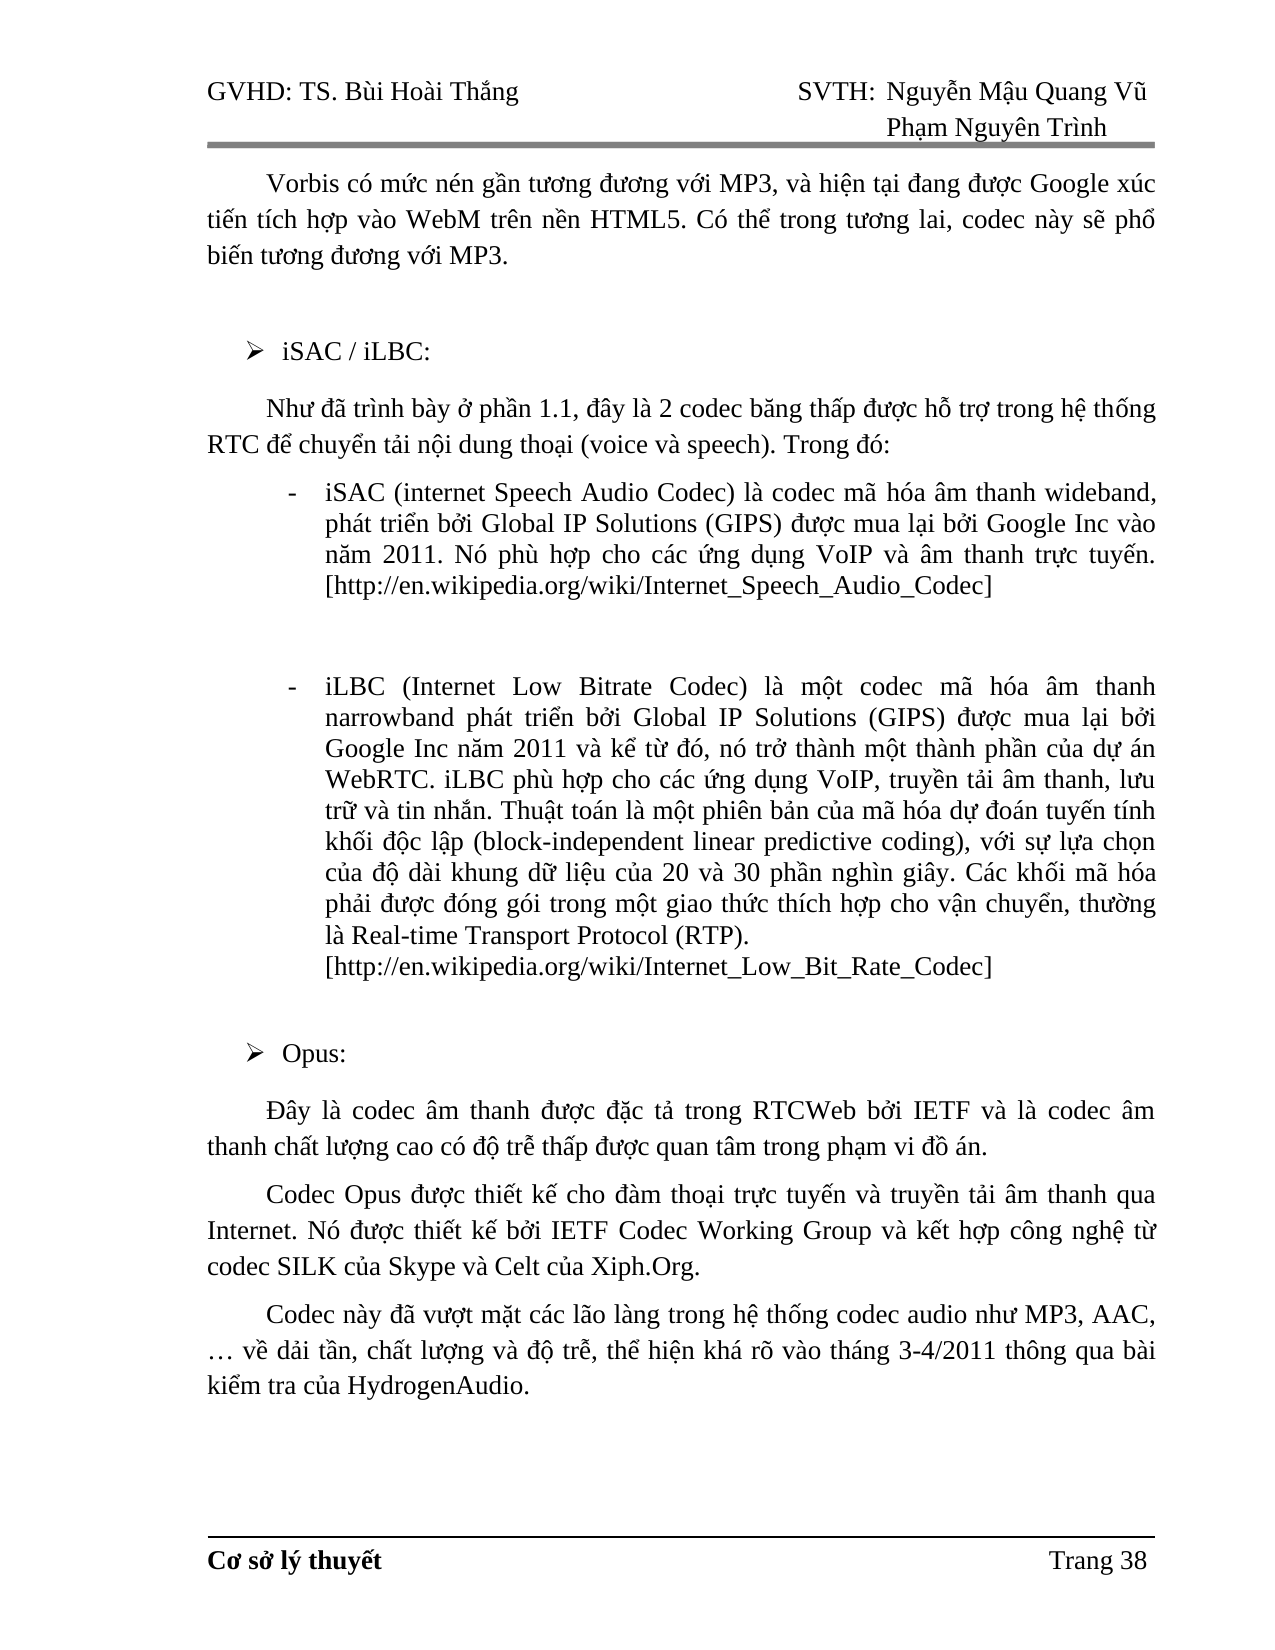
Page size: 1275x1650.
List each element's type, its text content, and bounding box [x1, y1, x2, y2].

list [http://en.wikipedia.org/wiki/Internet_Low_Bit_Rate_Codec] [325, 950, 1157, 981]
list Opus: [244, 1038, 1157, 1069]
list iSAC (internet Speech Audio Codec) là codec mã hóa âm thanh wideband, phát triển bởi Global IP Solutions (GIPS) được mua lại bởi Google Inc vào năm 2011. Nó phù hợp cho các ứng dụng VoIP và âm thanh trực tuyến. [http://en.wikipedia.org/wiki/Internet_Speech_Audio_Codec] [288, 476, 1157, 601]
text Vorbis có mức nén gần tương đương với MP3, và hiện tại đang được Google xúc tiến tích hợp vào WebM trên nền HTML5. Có thể trong tương lai, codec này sẽ phổ biến tương đương với MP3. [207, 167, 1157, 270]
text Codec này đã vượt mặt các lão làng trong hệ thống codec audio như MP3, AAC,… về dải tần, chất lượng và độ trễ, thể hiện khá rõ vào tháng 3-4/2011 thông qua bài kiểm tra của HydrogenAudio. [207, 1298, 1157, 1401]
list iSAC / iLBC: [244, 335, 1157, 366]
text Như đã trình bày ở phần 1.1, đây là 2 codec băng thấp được hỗ trợ trong hệ thống RTC để chuyển tải nội dung thoại (voice và speech). Trong đó: [207, 392, 1157, 459]
text Đây là codec âm thanh được đặc tả trong RTCWeb bởi IETF và là codec âm thanh chất lượng cao có độ trễ thấp được quan tâm trong phạm vi đồ án. [207, 1094, 1157, 1161]
list iLBC (Internet Low Bitrate Codec) là một codec mã hóa âm thanh narrowband phát triển bởi Global IP Solutions (GIPS) được mua lại bởi Google Inc năm 2011 và kể từ đó, nó trở thành một thành phần của dự án WebRTC. iLBC phù hợp cho các ứng dụng VoIP, truyền tải âm thanh, lưu trữ và tin nhắn. Thuật toán là một phiên bản của mã hóa dự đoán tuyến tính khối độc lập (block-independent linear predictive coding), với sự lựa chọn của độ dài khung dữ liệu của 20 và 30 phần nghìn giây. Các khối mã hóa phải được đóng gói trong một giao thức thích hợp cho vận chuyển, thường là Real-time Transport Protocol (RTP). [288, 669, 1157, 950]
text Codec Opus được thiết kế cho đàm thoại trực tuyến và truyền tải âm thanh qua Internet. Nó được thiết kế bởi IETF Codec Working Group và kết hợp công nghệ từ codec SILK của Skype và Celt của Xiph.Org. [207, 1178, 1157, 1281]
